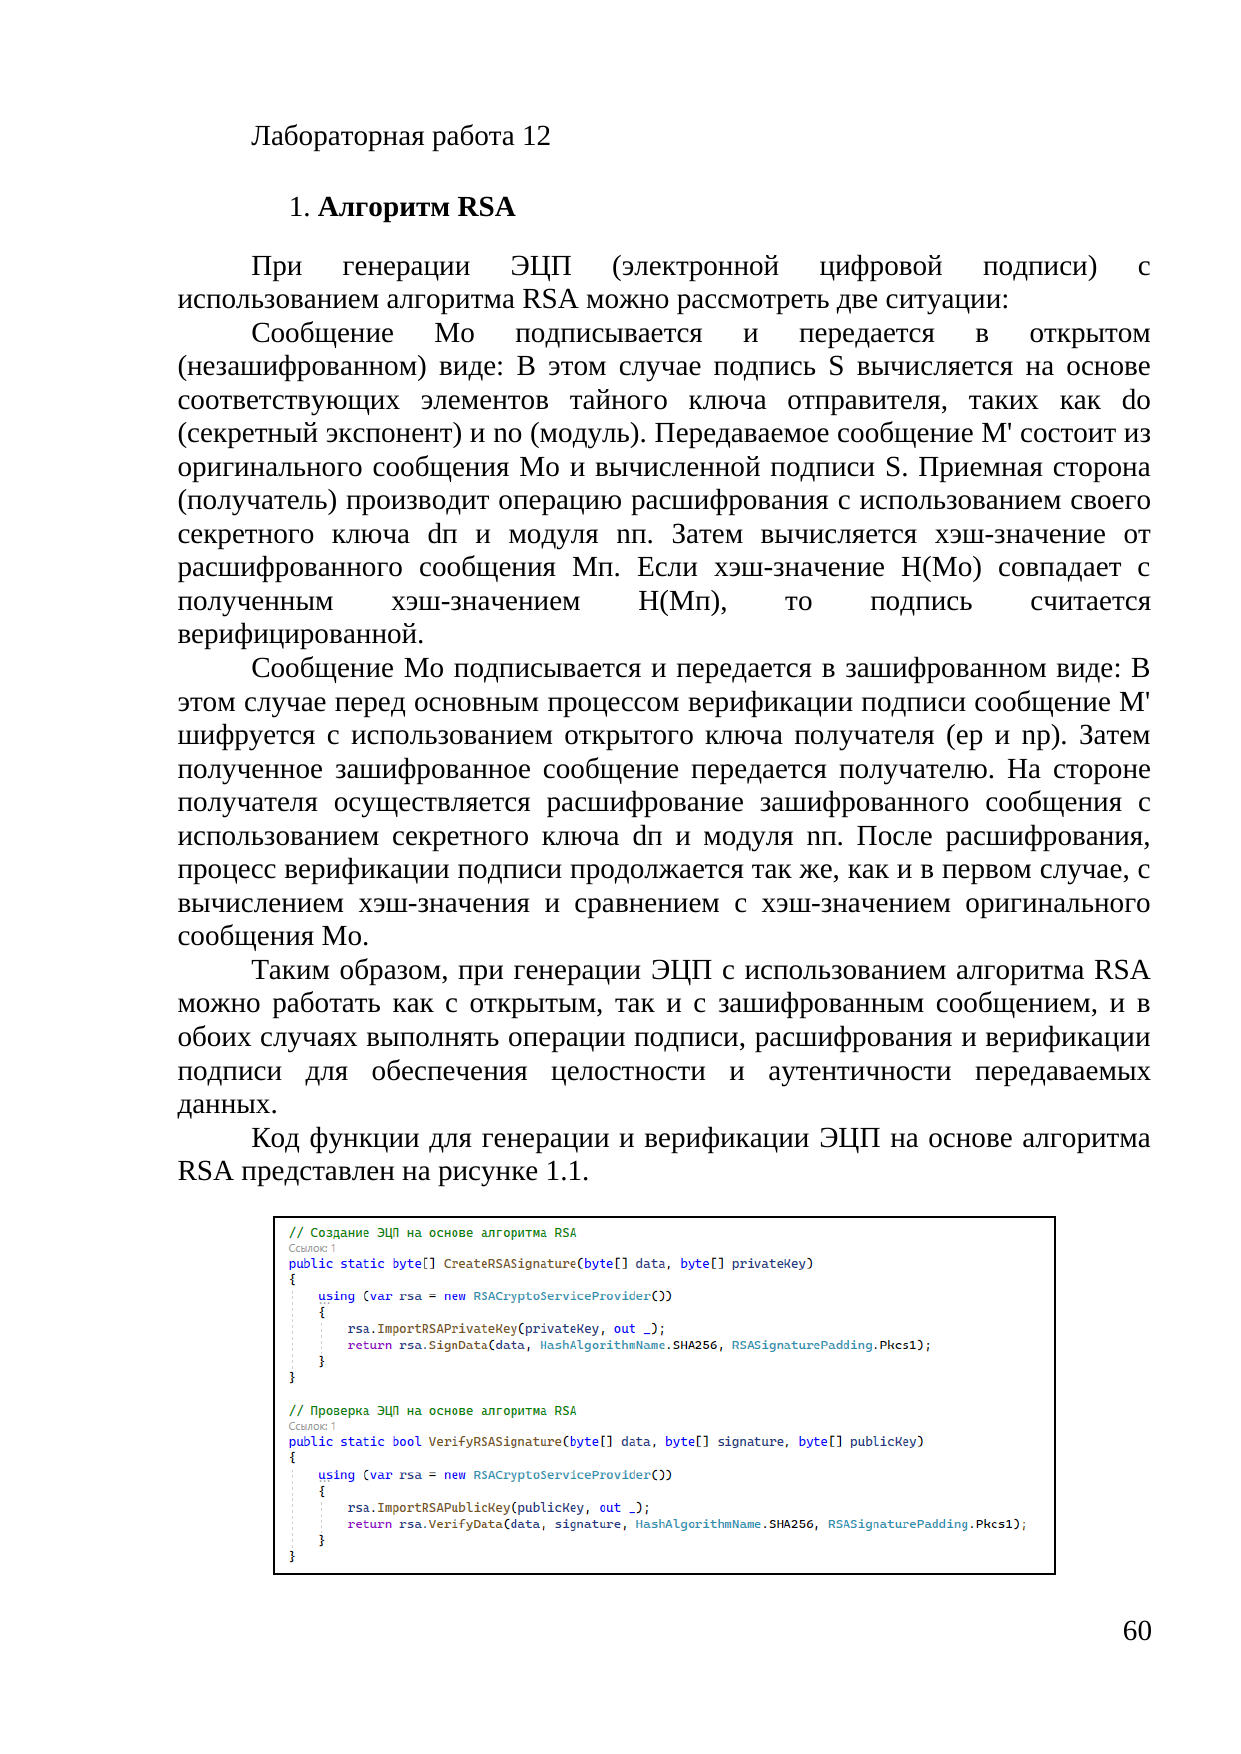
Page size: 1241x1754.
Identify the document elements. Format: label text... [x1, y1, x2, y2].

text Лабораторная работа 12 [177, 118, 1152, 152]
text Сообщение Mo подписывается и передается в зашифрованном виде: В этом случае перед основным процессом верификации подписи сообщение M' шифруется с использованием открытого ключа получателя (ep и np). Затем полученное зашифрованное сообщение передается получателю. На стороне получателя осуществляется расшифрование зашифрованного сообщения с использованием секретного ключа dп и модуля nп. После расшифрования, процесс верификации подписи продолжается так же, как и в первом случае, с вычислением хэш-значения и сравнением с хэш-значением оригинального сообщения Mo. [177, 650, 1152, 952]
subtitle Алгоритм RSA [288, 189, 1152, 223]
text При генерации ЭЦП (электронной цифровой подписи) с использованием алгоритма RSA можно рассмотреть две ситуации: [177, 248, 1152, 315]
text Код функции для генерации и верификации ЭЦП на основе алгоритма RSA представлен на рисунке 1.1. [177, 1120, 1152, 1187]
text Таким образом, при генерации ЭЦП с использованием алгоритма RSA можно работать как с открытым, так и с зашифрованным сообщением, и в обоих случаях выполнять операции подписи, расшифрования и верификации подписи для обеспечения целостности и аутентичности передаваемых данных. [177, 952, 1152, 1120]
text Сообщение Mo подписывается и передается в открытом (незашифрованном) виде: В этом случае подпись S вычисляется на основе соответствующих элементов тайного ключа отправителя, таких как dо (секретный экспонент) и nо (модуль). Передаваемое сообщение M' состоит из оригинального сообщения Mo и вычисленной подписи S. Приемная сторона (получатель) производит операцию расшифрования с использованием своего секретного ключа dп и модуля nп. Затем вычисляется хэш-значение от расшифрованного сообщения Мп. Если хэш-значение H(Mo) совпадает с полученным хэш-значением H(Mп), то подпись считается верифицированной. [177, 315, 1152, 650]
picture [275, 1218, 1054, 1573]
